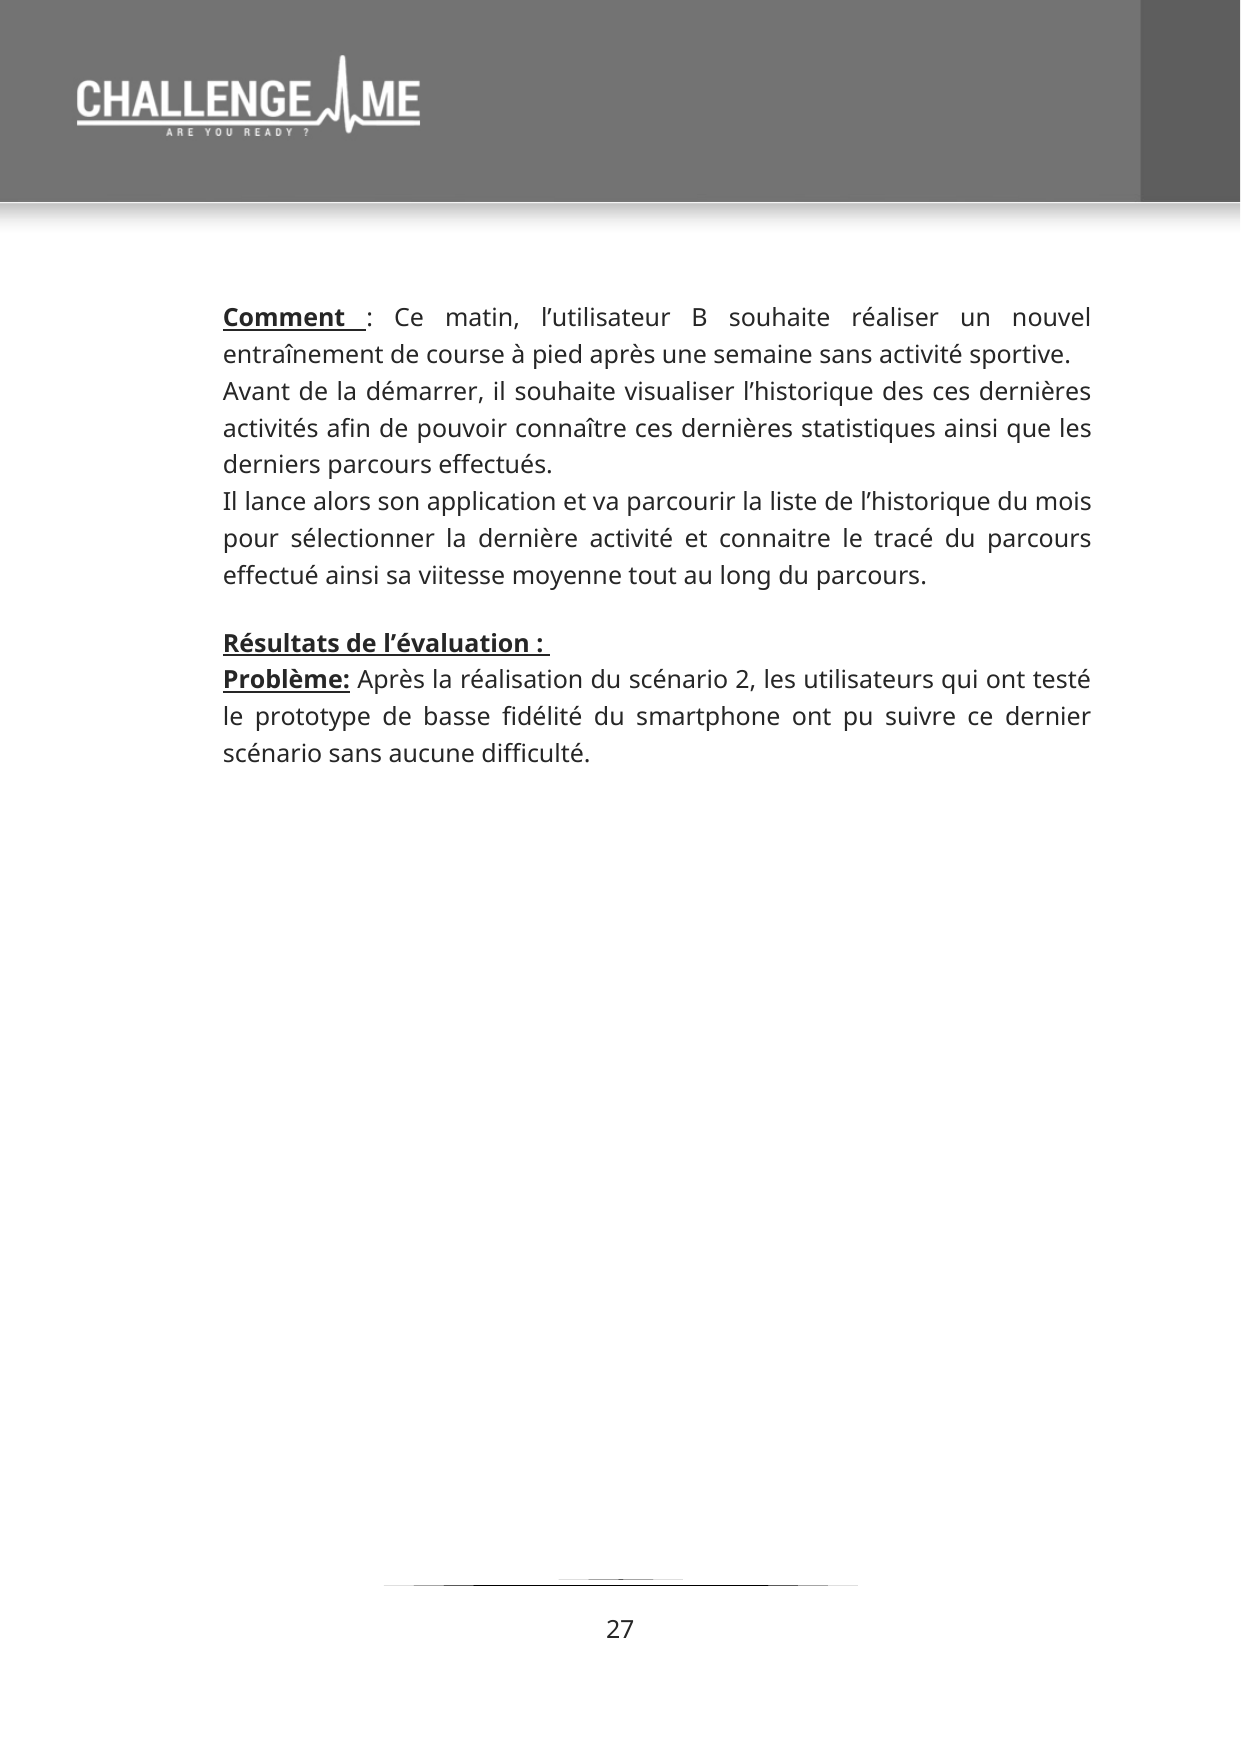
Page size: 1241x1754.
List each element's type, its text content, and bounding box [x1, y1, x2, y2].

list Résultats de l’évaluation : [223, 625, 1093, 659]
picture [0, 0, 1241, 257]
list Comment : Ce matin, l’utilisateur B souhaite réaliser un nouvel entraînement de course à pied après une semaine sans activité sportive. [223, 300, 1093, 371]
list Il lance alors son application et va parcourir la liste de l’historique du mois pour sélectionner la dernière activité et connaitre le tracé du parcours effectué ainsi sa viitesse moyenne tout au long du parcours. [223, 484, 1093, 591]
list Avant de la démarrer, il souhaite visualiser l’historique des ces dernières activités afin de pouvoir connaître ces dernières statistiques ainsi que les derniers parcours effectués. [223, 373, 1093, 481]
list Problème: Après la réalisation du scénario 2, les utilisateurs qui ont testé le prototype de basse fidélité du smartphone ont pu suivre ce dernier scénario sans aucune difficulté. [223, 662, 1093, 769]
